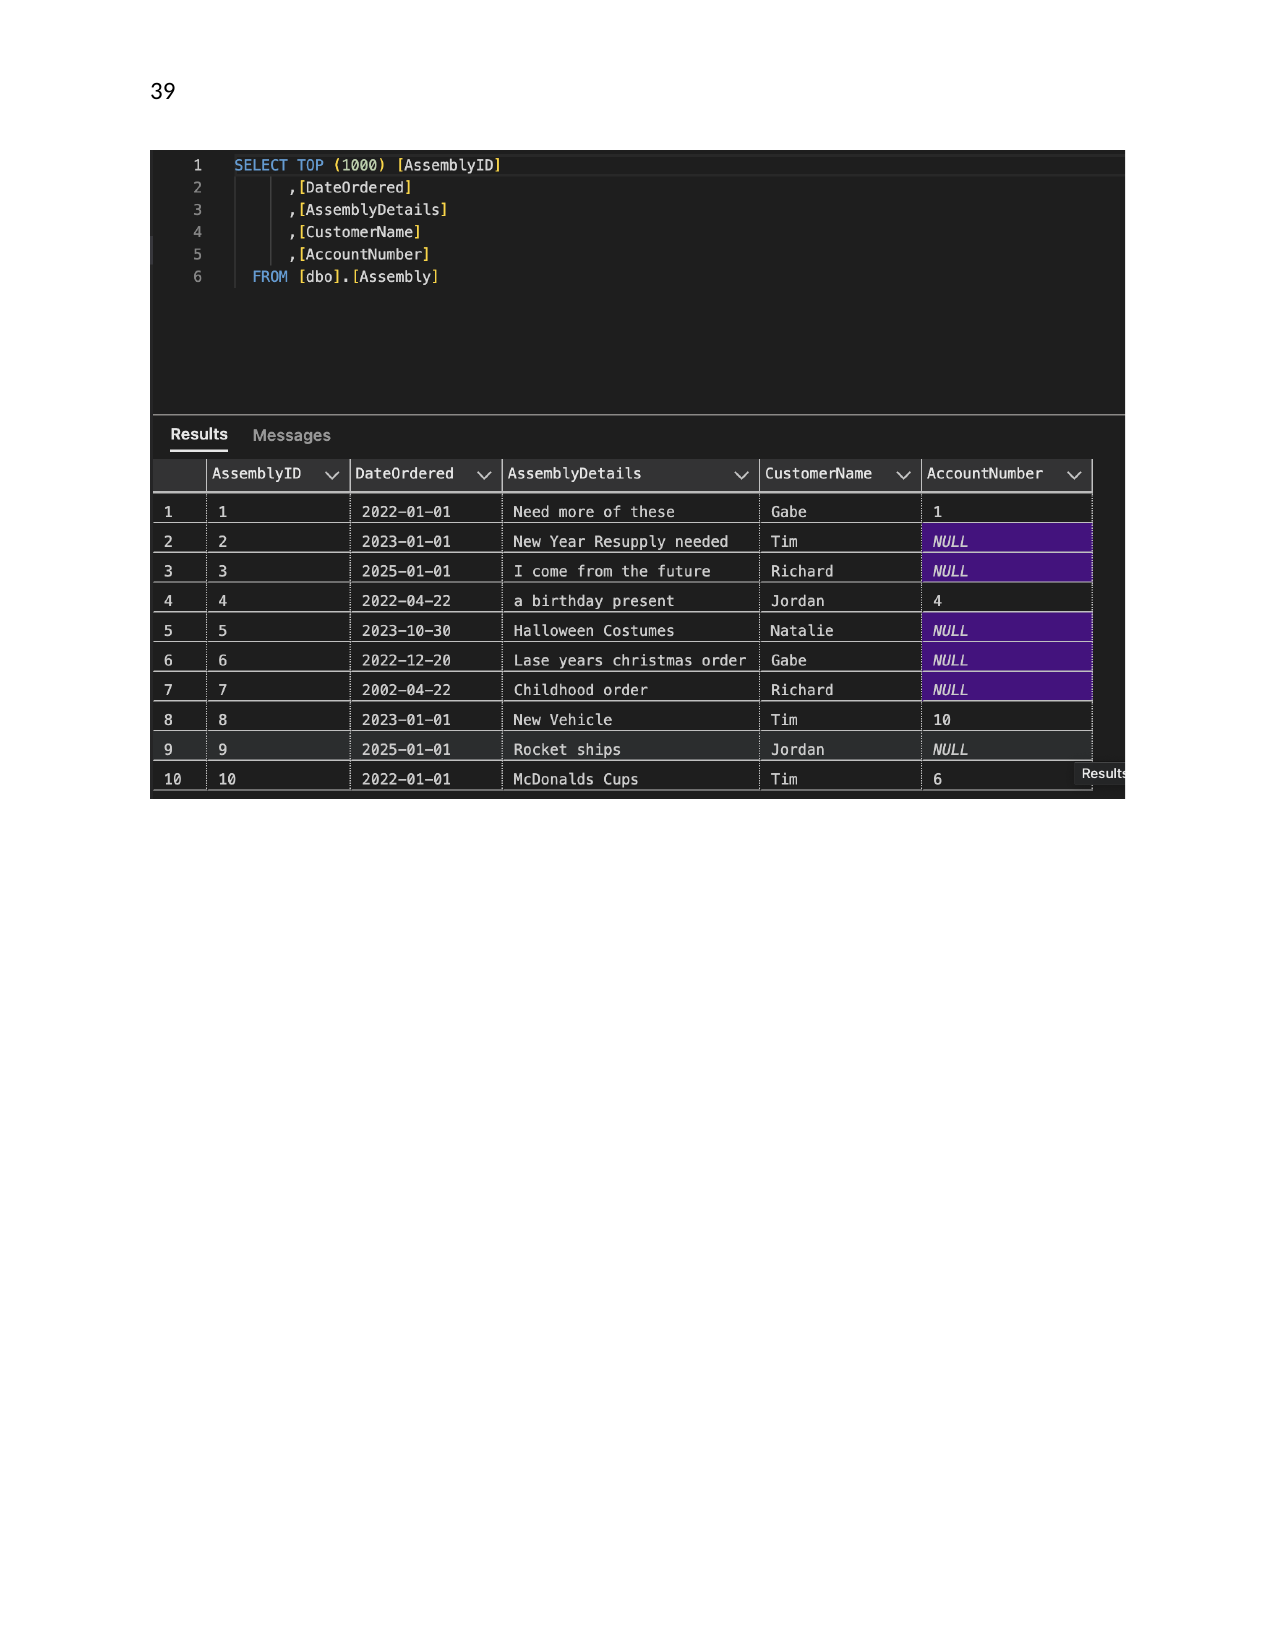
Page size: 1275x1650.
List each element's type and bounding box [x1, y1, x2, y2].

picture [150, 150, 1125, 799]
